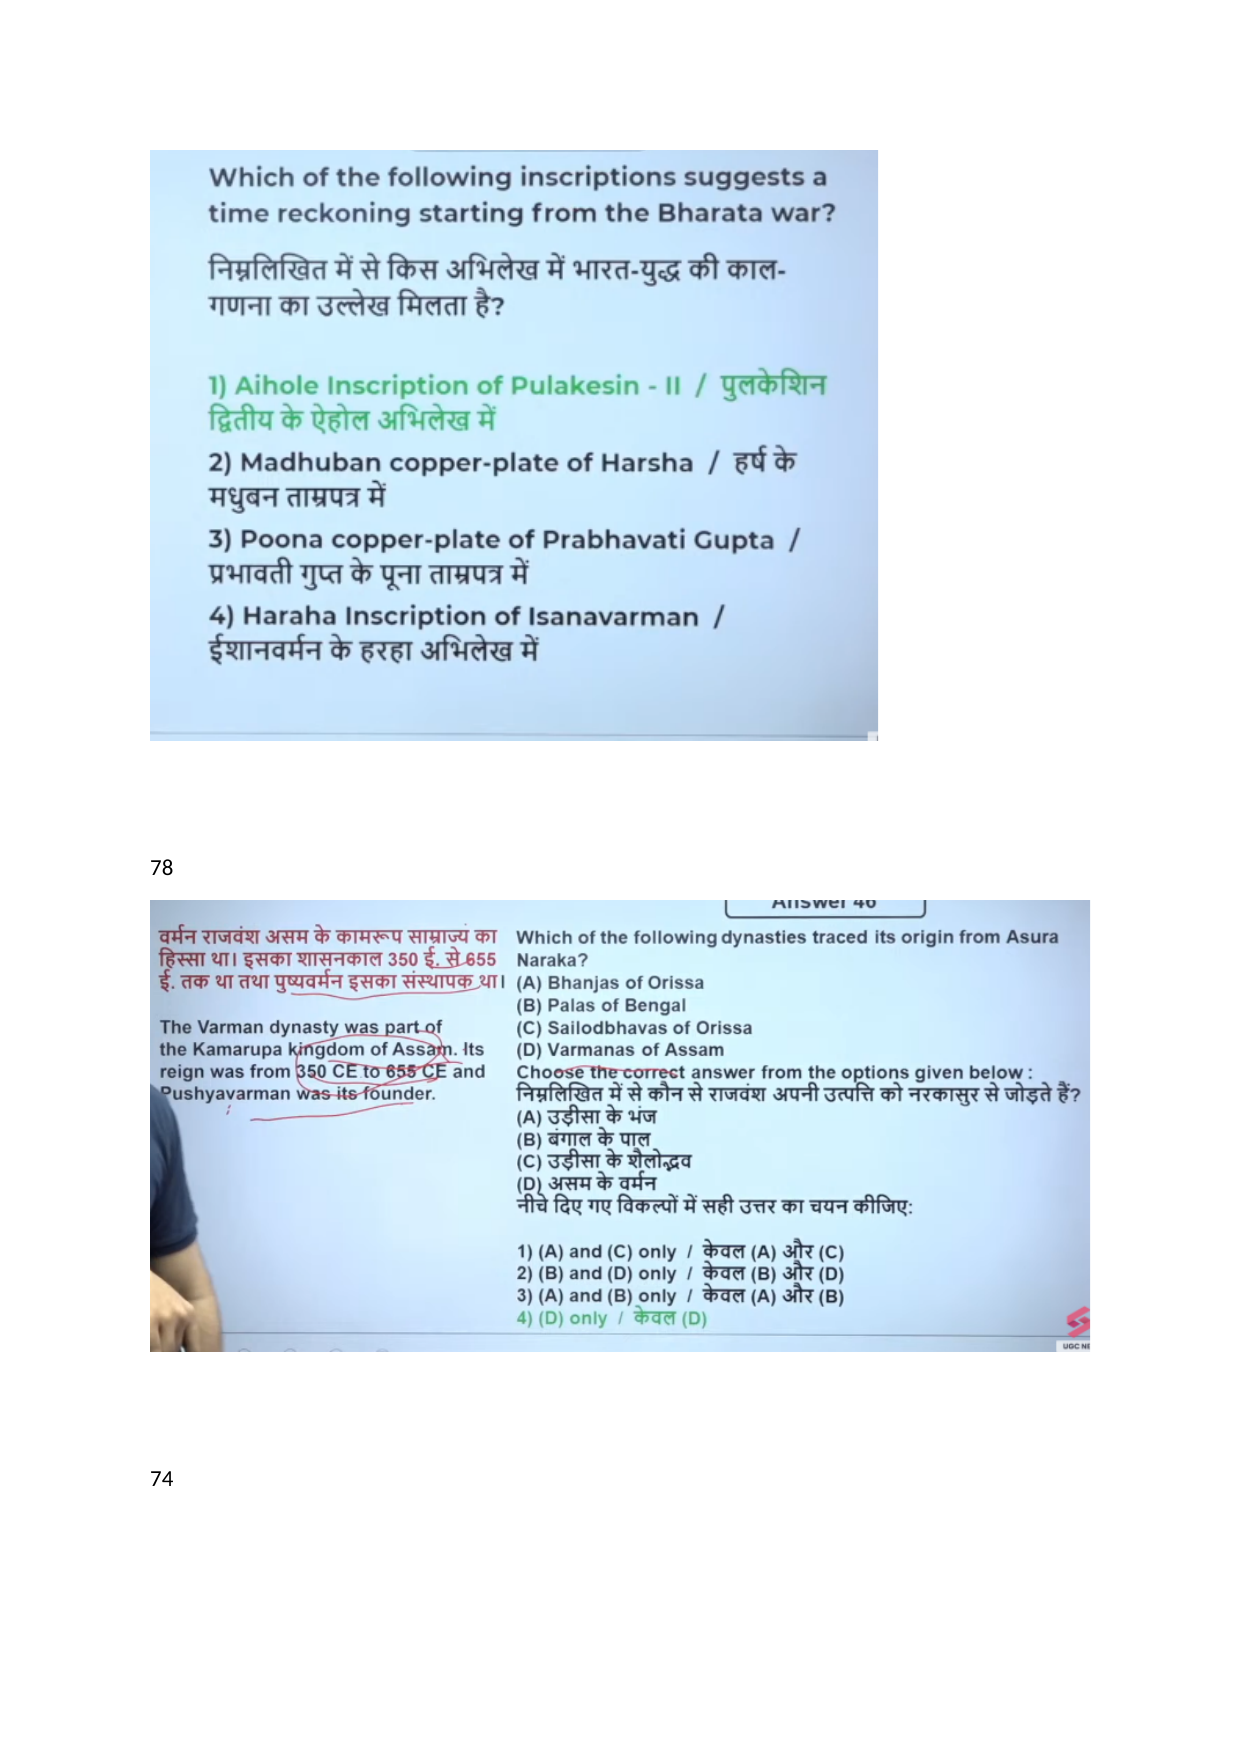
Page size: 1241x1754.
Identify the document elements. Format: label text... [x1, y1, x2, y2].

picture [150, 900, 1091, 1352]
text 78 [150, 853, 1090, 881]
picture [150, 150, 879, 741]
text 74 [150, 1464, 1090, 1492]
